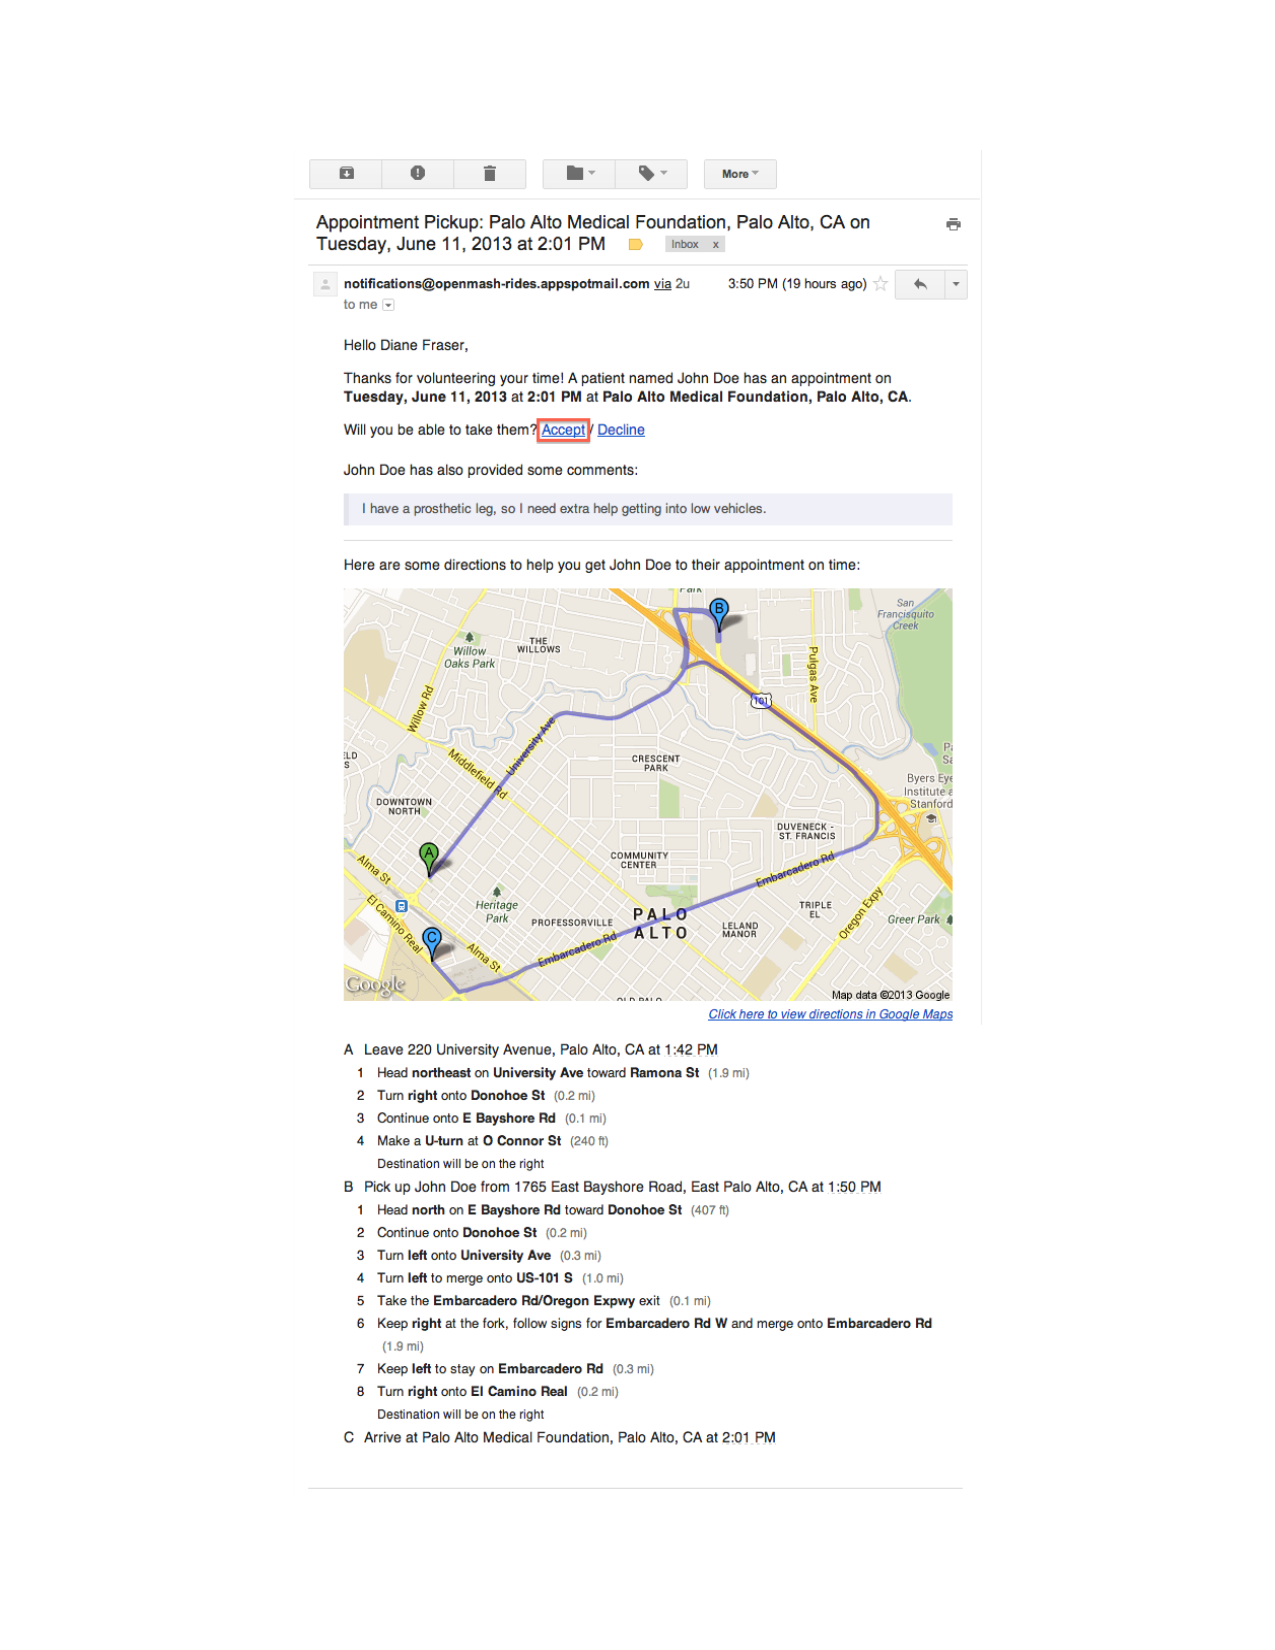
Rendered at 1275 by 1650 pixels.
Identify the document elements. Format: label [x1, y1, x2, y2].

picture [293, 150, 983, 1494]
